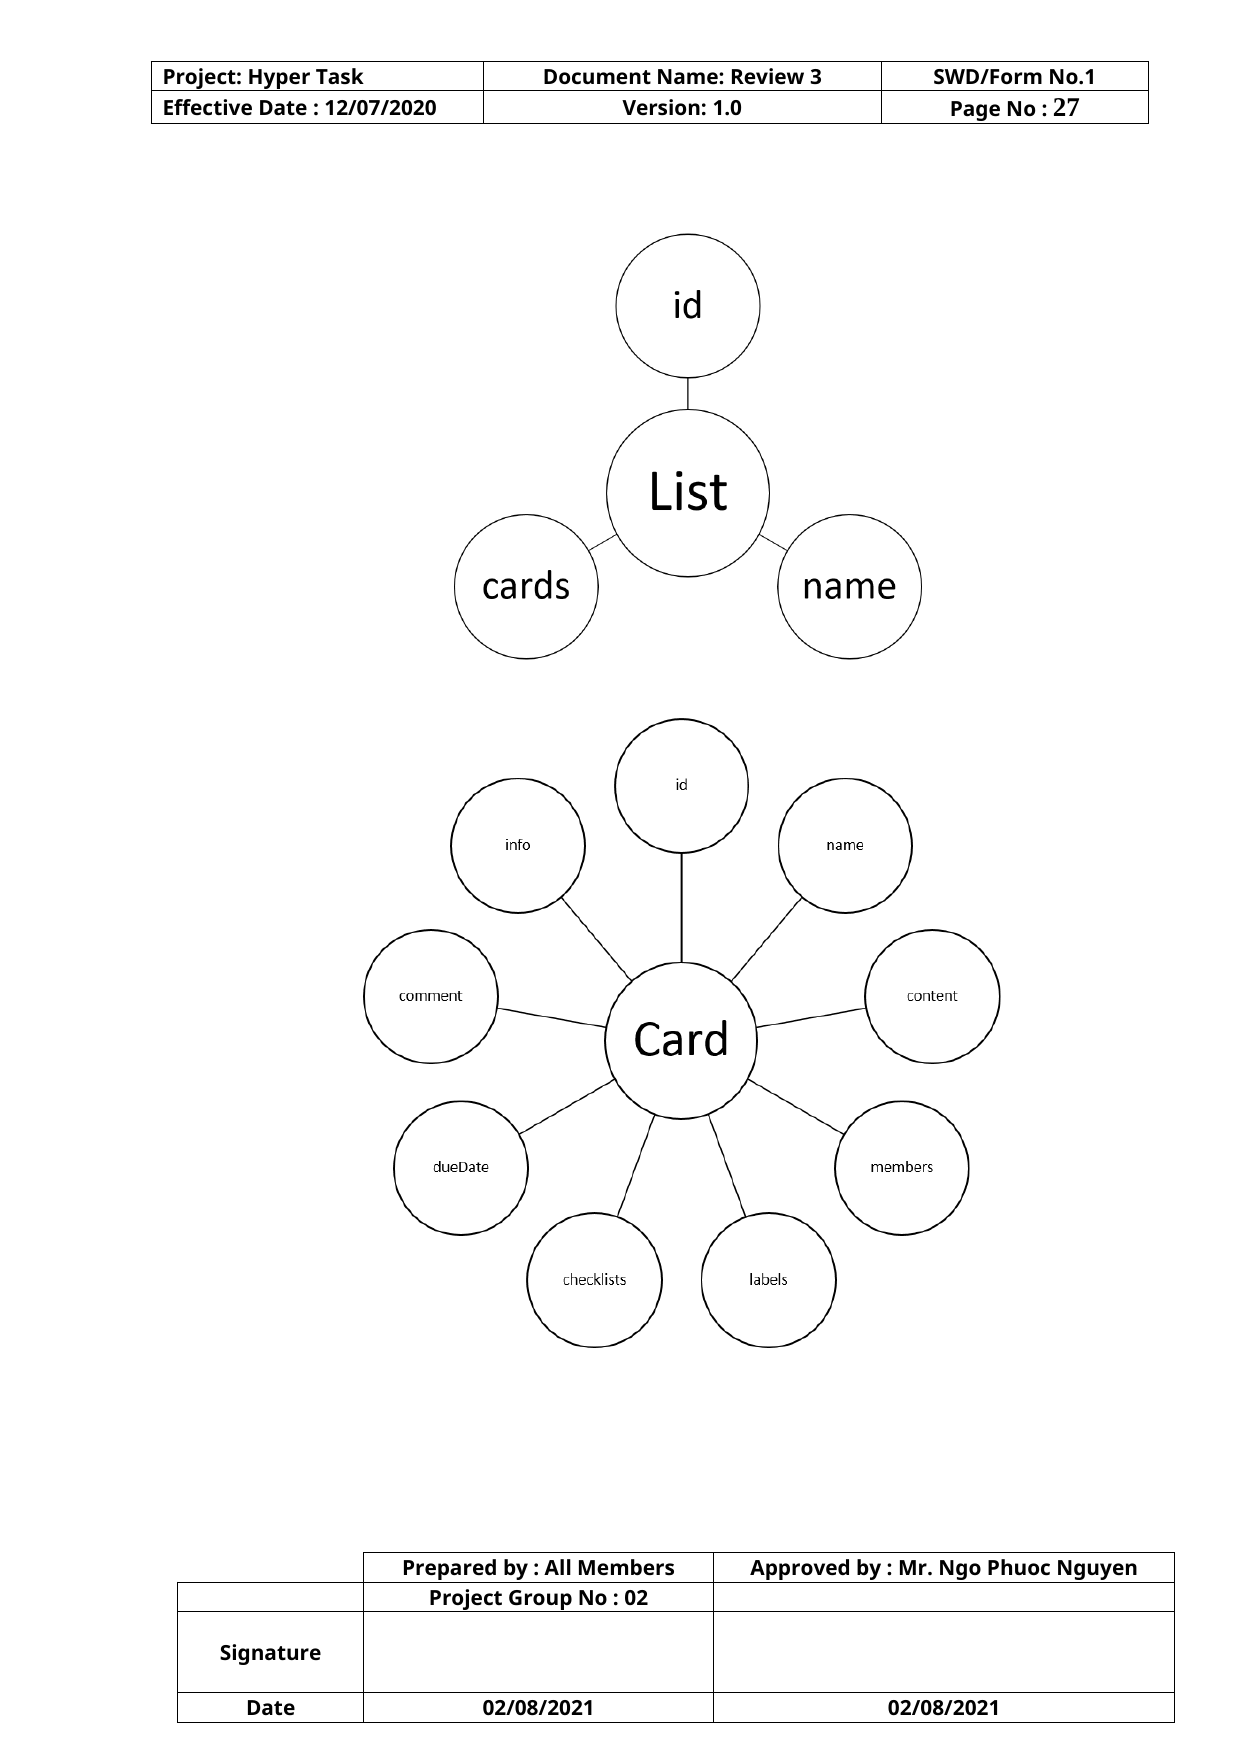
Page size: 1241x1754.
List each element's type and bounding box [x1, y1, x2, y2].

picture [350, 695, 1023, 1362]
picture [426, 207, 947, 674]
